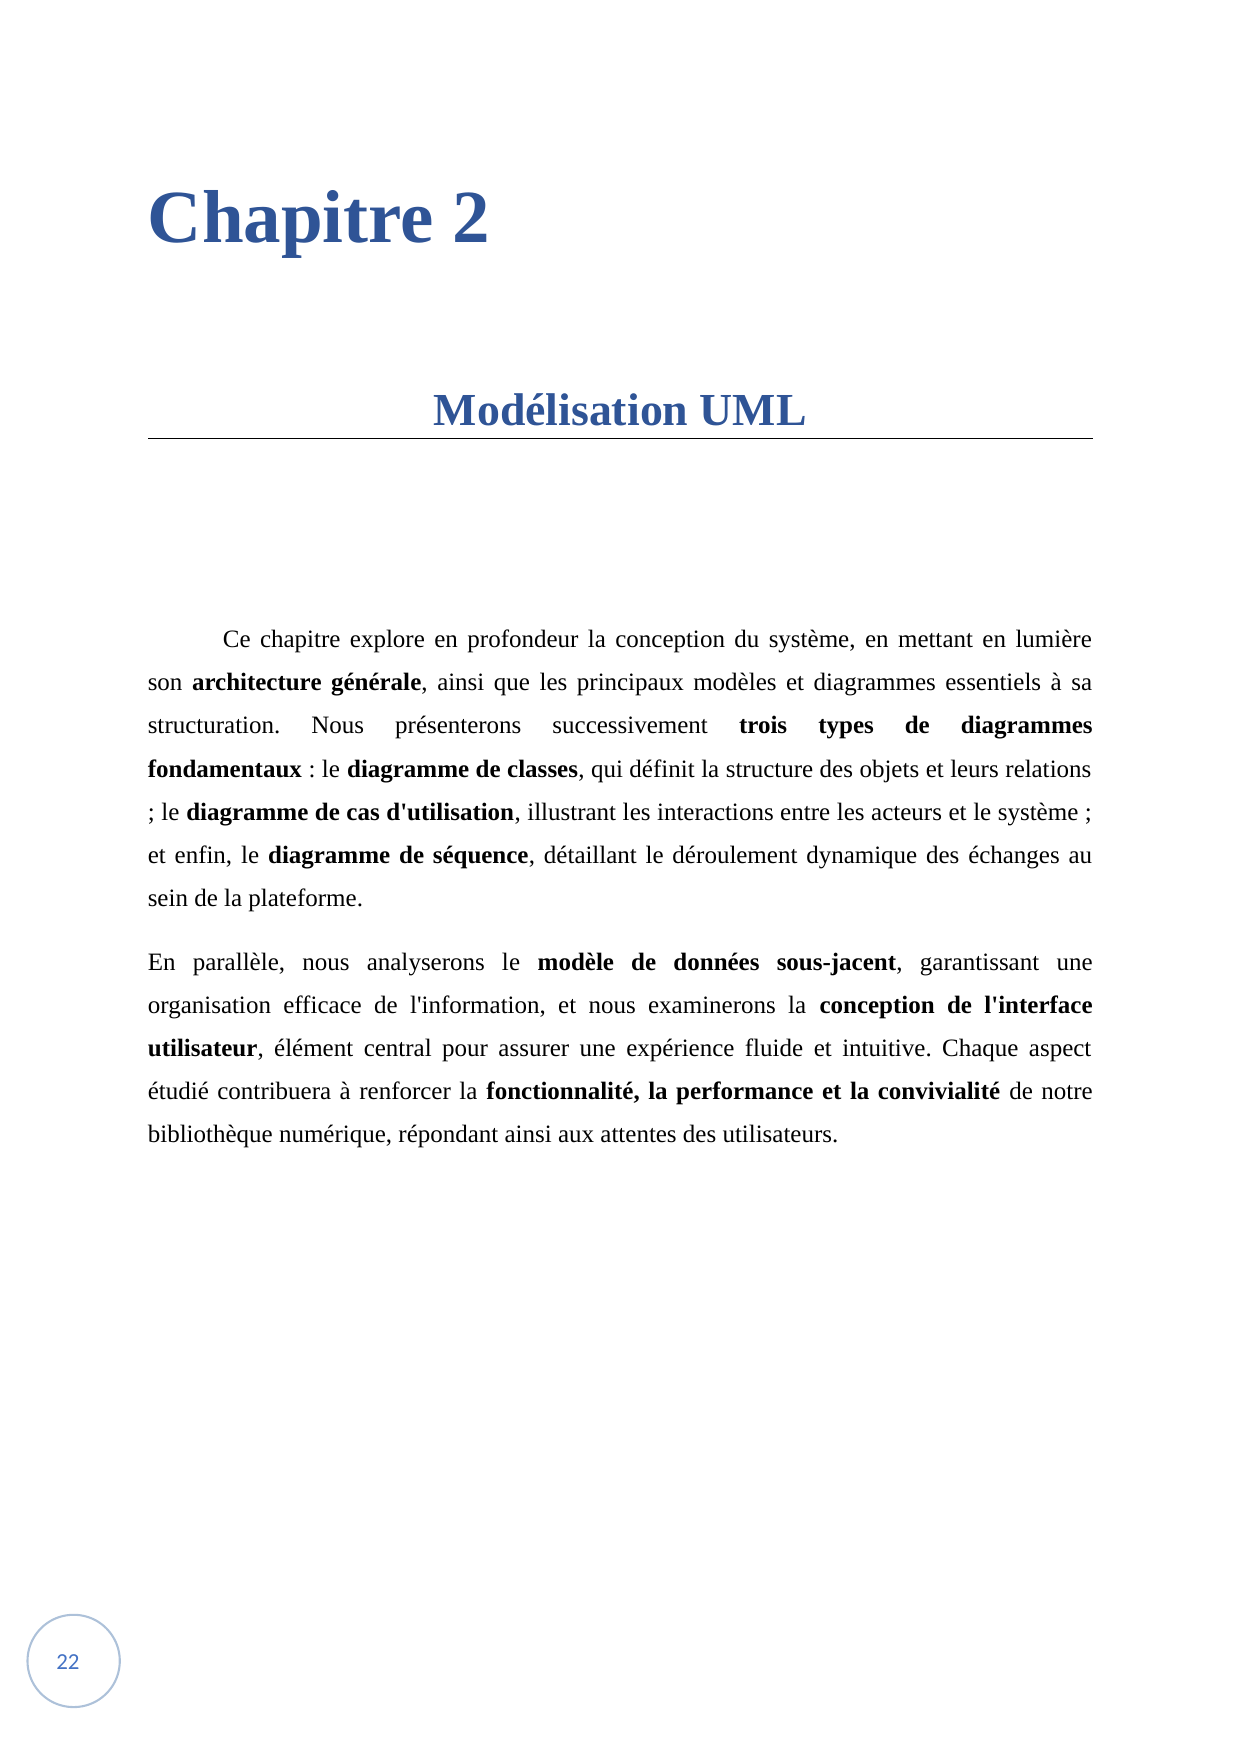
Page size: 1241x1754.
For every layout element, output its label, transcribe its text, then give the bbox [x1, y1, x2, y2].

text En parallèle, nous analyserons le modèle de données sous-jacent, garantissant une organisation efficace de l'information, et nous examinerons la conception de l'interface utilisateur, élément central pour assurer une expérience fluide et intuitive. Chaque aspect étudié contribuera à renforcer la fonctionnalité, la performance et la convivialité de notre bibliothèque numérique, répondant ainsi aux attentes des utilisateurs. [148, 947, 1093, 1148]
text Ce chapitre explore en profondeur la conception du système, en mettant en lumière son architecture générale, ainsi que les principaux modèles et diagrammes essentiels à sa structuration. Nous présenterons successivement trois types de diagrammes fondamentaux : le diagramme de classes, qui définit la structure des objets et leurs relations ; le diagramme de cas d'utilisation, illustrant les interactions entre les acteurs et le système ; et enfin, le diagramme de séquence, détaillant le déroulement dynamique des échanges au sein de la plateforme. [148, 624, 1093, 912]
subtitle Chapitre 2 [148, 173, 1093, 259]
subtitle Modélisation UML [148, 383, 1093, 438]
